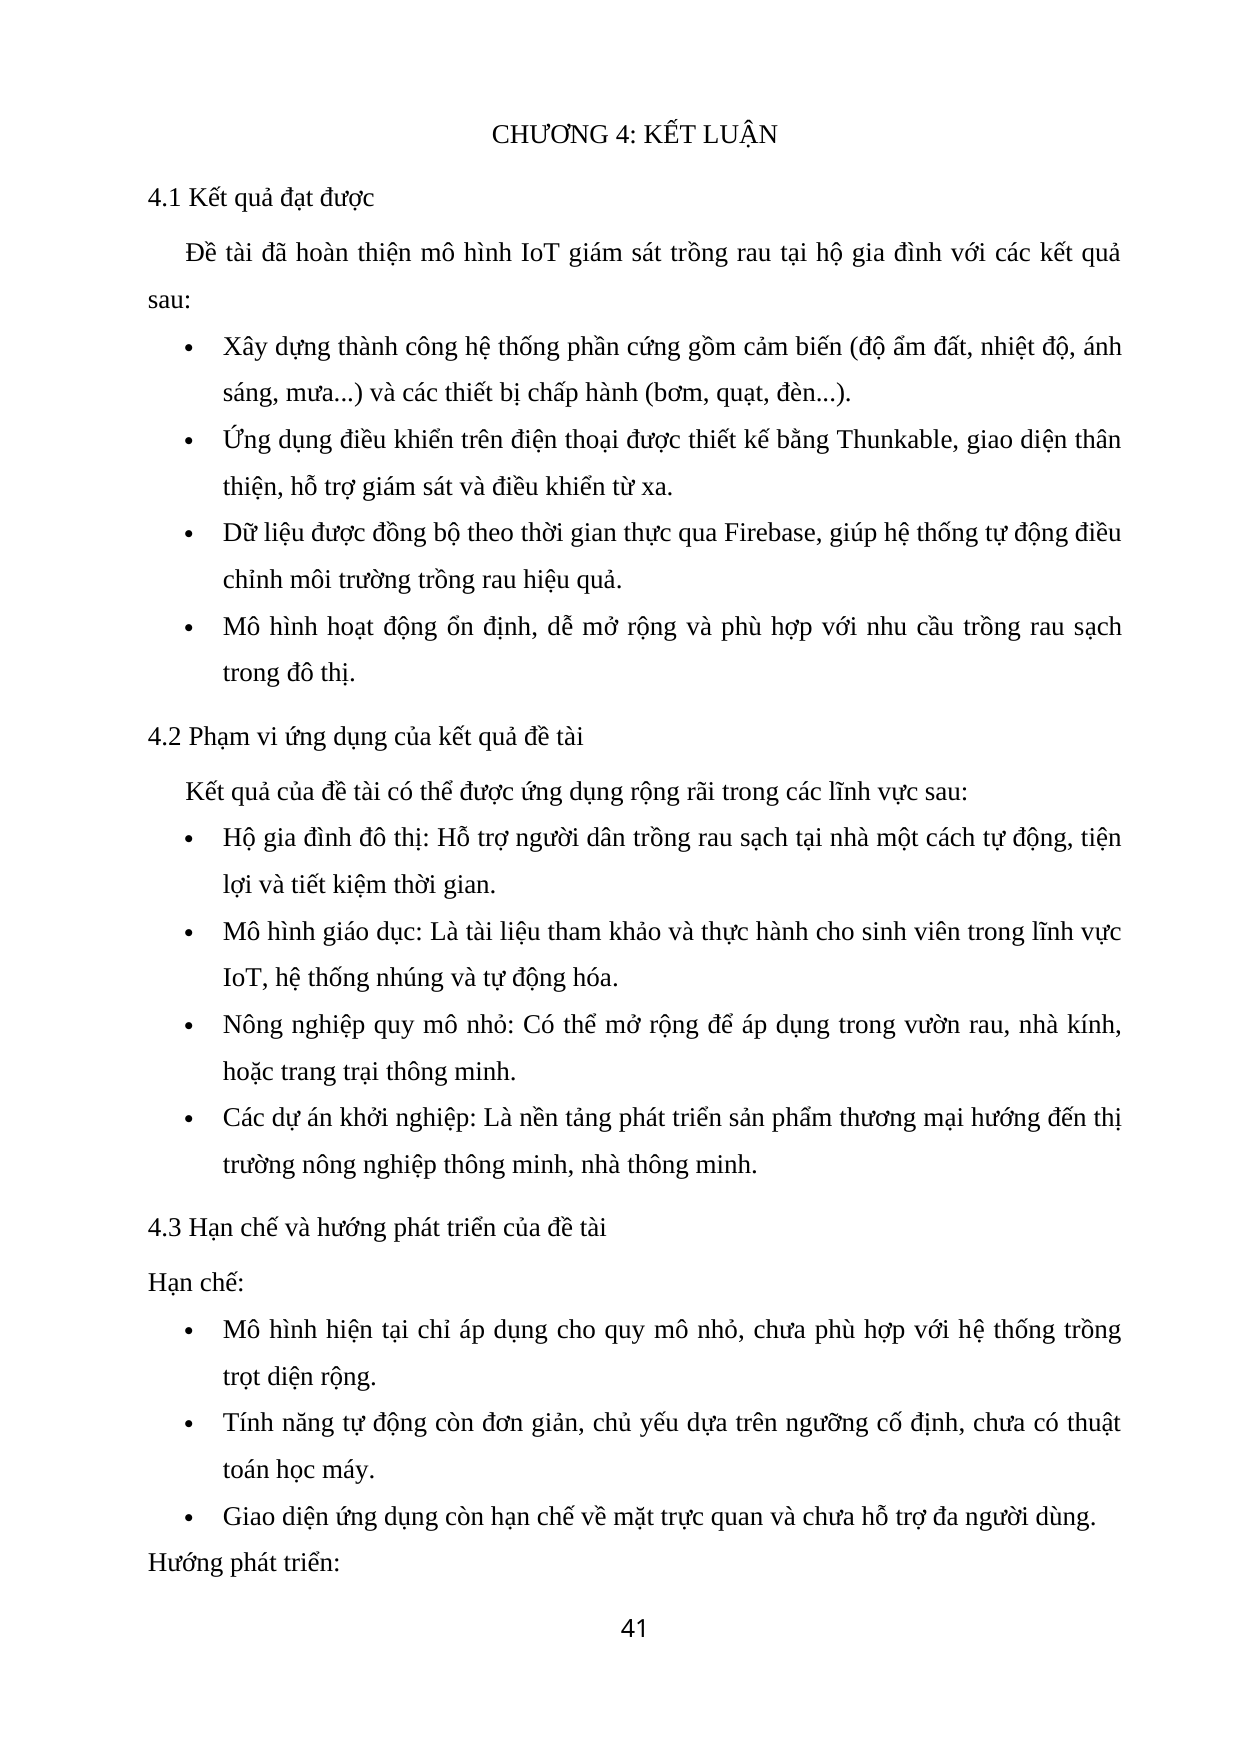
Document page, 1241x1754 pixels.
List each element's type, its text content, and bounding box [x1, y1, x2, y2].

text Đề tài đã hoàn thiện mô hình IoT giám sát trồng rau tại hộ gia đình với các kết quả sau: [148, 236, 1122, 314]
list Các dự án khởi nghiệp: Là nền tảng phát triển sản phẩm thương mại hướng đến thị trường nông nghiệp thông minh, nhà thông minh. [185, 1101, 1122, 1179]
list Dữ liệu được đồng bộ theo thời gian thực qua Firebase, giúp hệ thống tự động điều chỉnh môi trường trồng rau hiệu quả. [185, 516, 1122, 594]
subtitle CHƯƠNG 4: KẾT LUẬN [148, 118, 1122, 149]
list Giao diện ứng dụng còn hạn chế về mặt trực quan và chưa hỗ trợ đa người dùng. [185, 1500, 1122, 1531]
text Hạn chế: [148, 1266, 1122, 1298]
subtitle 4.2 Phạm vi ứng dụng của kết quả đề tài [148, 720, 1122, 751]
text Hướng phát triển: [148, 1546, 1122, 1578]
subtitle 4.1 Kết quả đạt được [148, 181, 1122, 213]
list Nông nghiệp quy mô nhỏ: Có thể mở rộng để áp dụng trong vườn rau, nhà kính, hoặc trang trại thông minh. [185, 1008, 1122, 1086]
list Tính năng tự động còn đơn giản, chủ yếu dựa trên ngưỡng cố định, chưa có thuật toán học máy. [185, 1406, 1122, 1484]
list Mô hình hoạt động ổn định, dễ mở rộng và phù hợp với nhu cầu trồng rau sạch trong đô thị. [185, 610, 1122, 688]
list Hộ gia đình đô thị: Hỗ trợ người dân trồng rau sạch tại nhà một cách tự động, tiện lợi và tiết kiệm thời gian. [185, 821, 1122, 899]
subtitle 4.3 Hạn chế và hướng phát triển của đề tài [148, 1211, 1122, 1243]
text Kết quả của đề tài có thể được ứng dụng rộng rãi trong các lĩnh vực sau: [148, 775, 1122, 806]
list Ứng dụng điều khiển trên điện thoại được thiết kế bằng Thunkable, giao diện thân thiện, hỗ trợ giám sát và điều khiển từ xa. [185, 423, 1122, 501]
list Mô hình giáo dục: Là tài liệu tham khảo và thực hành cho sinh viên trong lĩnh vực IoT, hệ thống nhúng và tự động hóa. [185, 915, 1122, 993]
list Xây dựng thành công hệ thống phần cứng gồm cảm biến (độ ẩm đất, nhiệt độ, ánh sáng, mưa...) và các thiết bị chấp hành (bơm, quạt, đèn...). [185, 330, 1122, 408]
list Mô hình hiện tại chỉ áp dụng cho quy mô nhỏ, chưa phù hợp với hệ thống trồng trọt diện rộng. [185, 1313, 1122, 1391]
